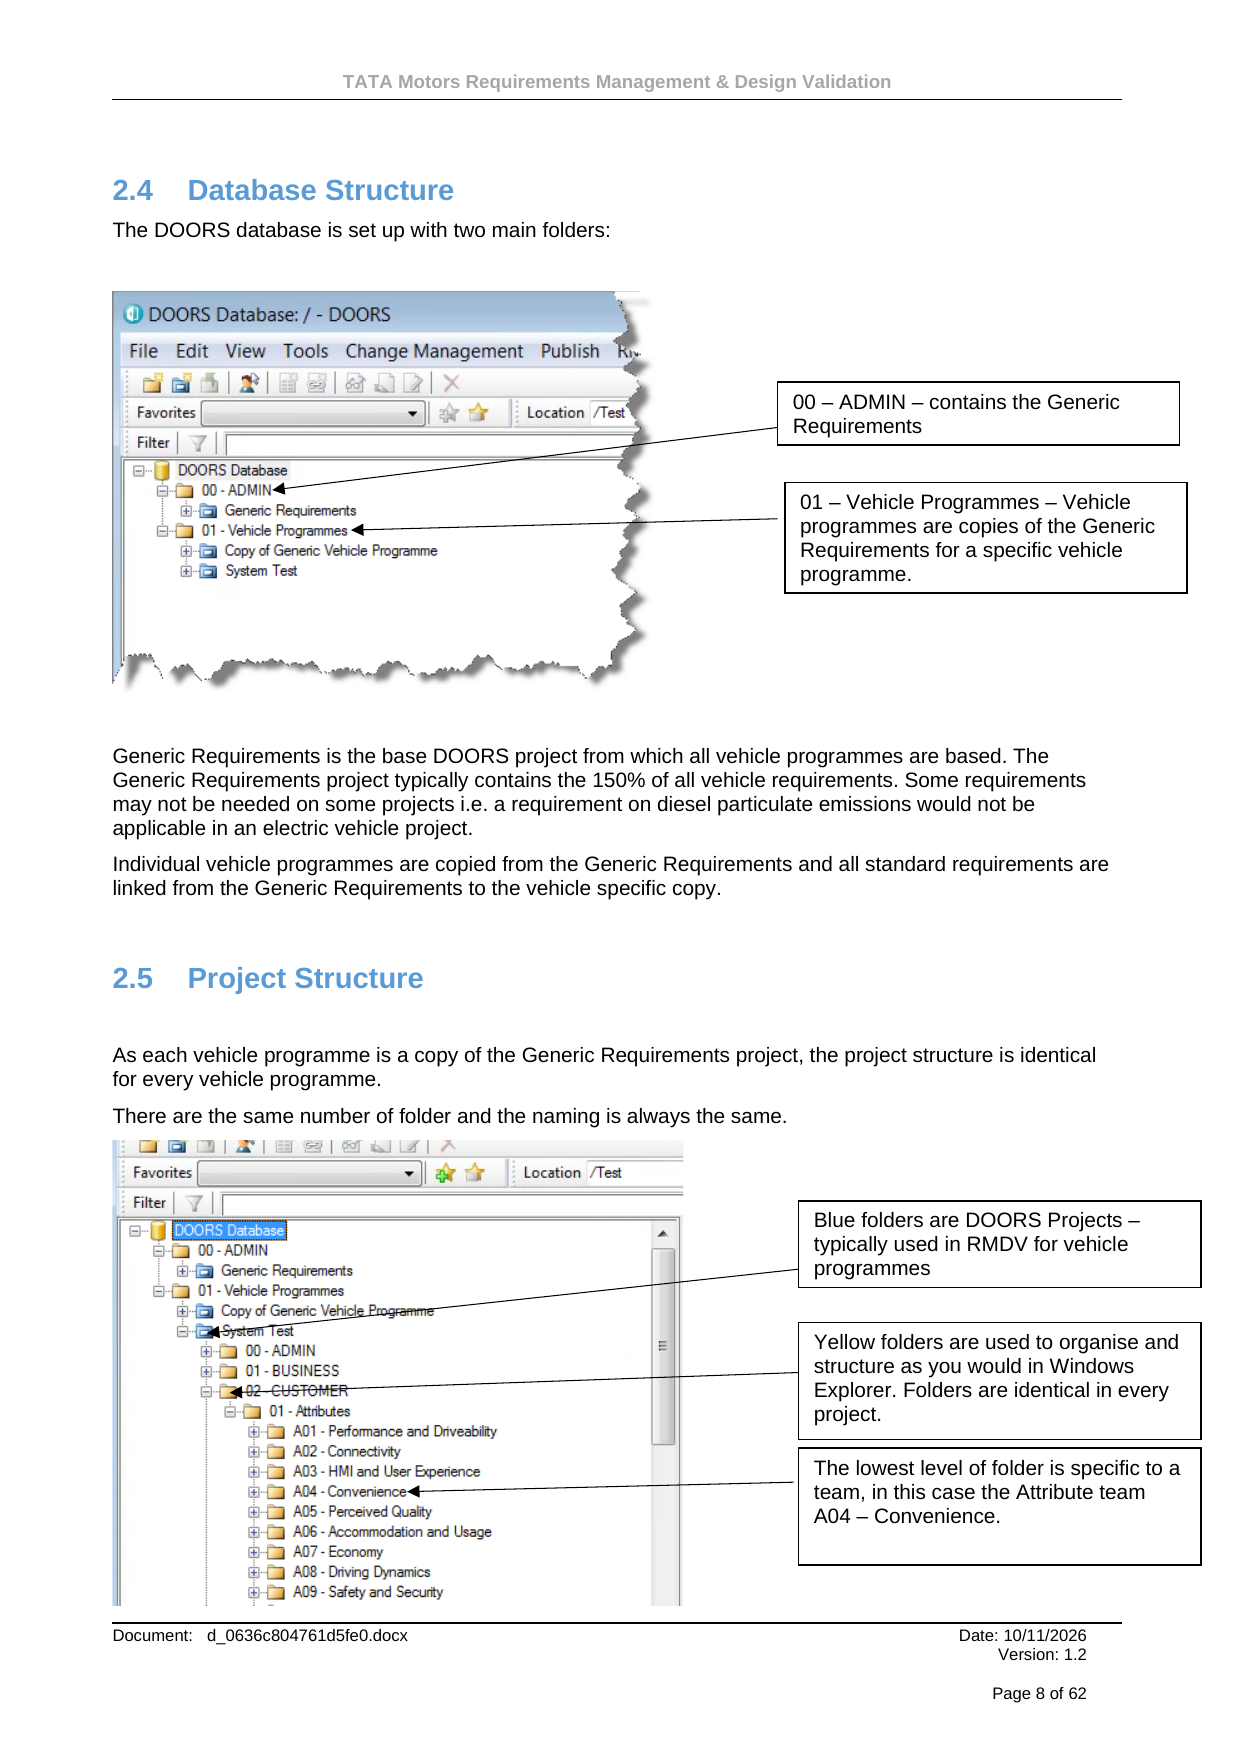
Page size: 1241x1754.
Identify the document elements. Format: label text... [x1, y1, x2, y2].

text Generic Requirements is the base DOORS project from which all vehicle programmes are based. The Generic Requirements project typically contains the 150% of all vehicle requirements. Some requirements may not be needed on some projects i.e. a requirement on diesel particulate emissions would not be applicable in an electric vehicle project. [112, 744, 1122, 839]
text As each vehicle programme is a copy of the Generic Requirements project, the project structure is identical for every vehicle programme. [112, 1043, 1122, 1091]
subtitle Database Structure [112, 173, 1122, 206]
text Individual vehicle programmes are copied from the Generic Requirements and all standard requirements are linked from the Generic Requirements to the vehicle specific copy. [112, 852, 1122, 900]
picture [112, 1140, 684, 1606]
text There are the same number of folder and the naming is always the same. [112, 1103, 1122, 1127]
subtitle Project Structure [112, 961, 1122, 995]
picture [112, 291, 656, 695]
text The DOORS database is set up with two main folders: [112, 218, 1122, 242]
